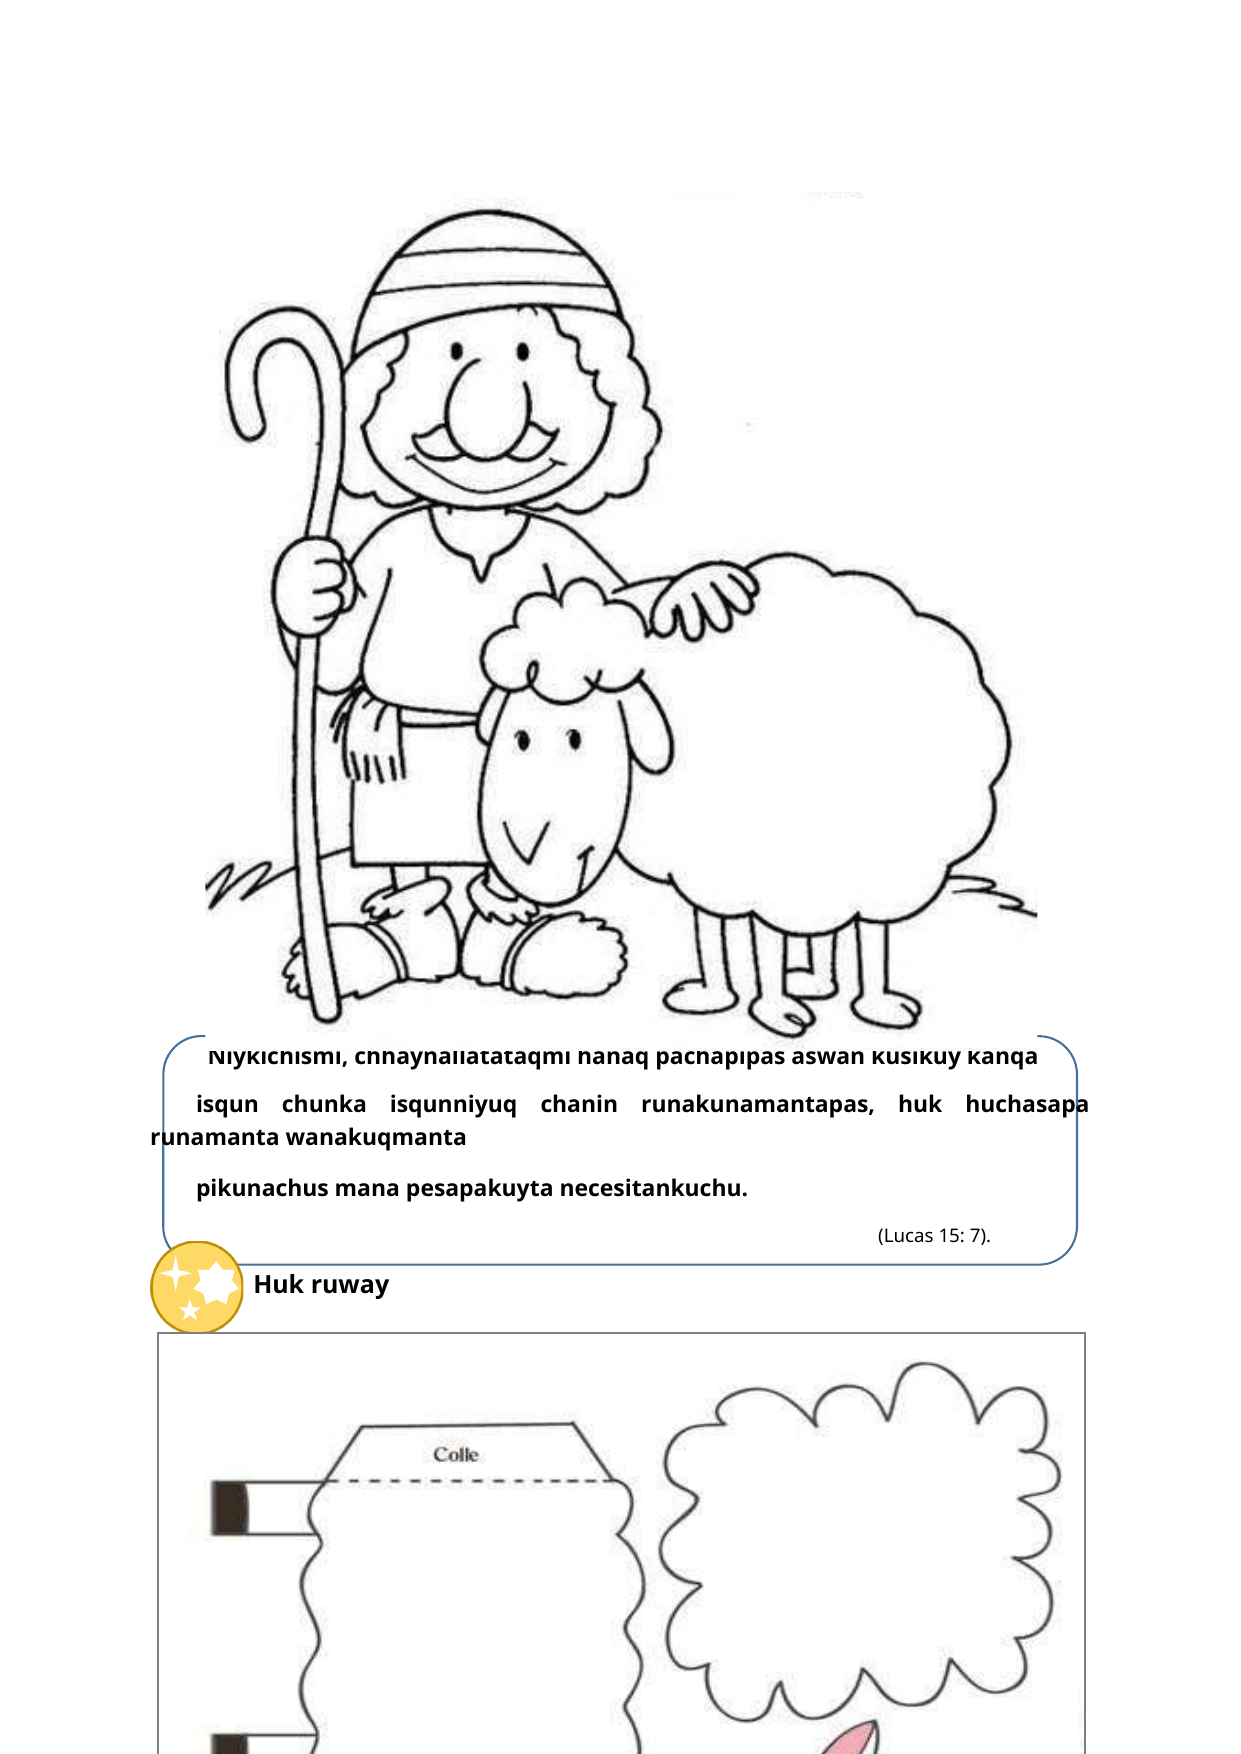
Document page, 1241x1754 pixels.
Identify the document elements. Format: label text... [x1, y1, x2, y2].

picture [159, 1334, 1084, 1754]
text pikunachus mana pesapakuyta necesitankuchu. [150, 1172, 1090, 1203]
text Huk ruway [244, 1267, 1090, 1301]
text isqun chunka isqunniyuq chanin runakunamantapas, huk huchasapa runamanta wanakuqmanta [150, 1088, 1090, 1153]
picture [150, 1241, 244, 1335]
picture [205, 192, 1038, 1051]
text (Lucas 15: 7). [150, 1222, 1090, 1248]
text Niykichismi, chhaynallatataqmi hanaq pachapipas aswan kusikuy kanqa [150, 1040, 1090, 1071]
